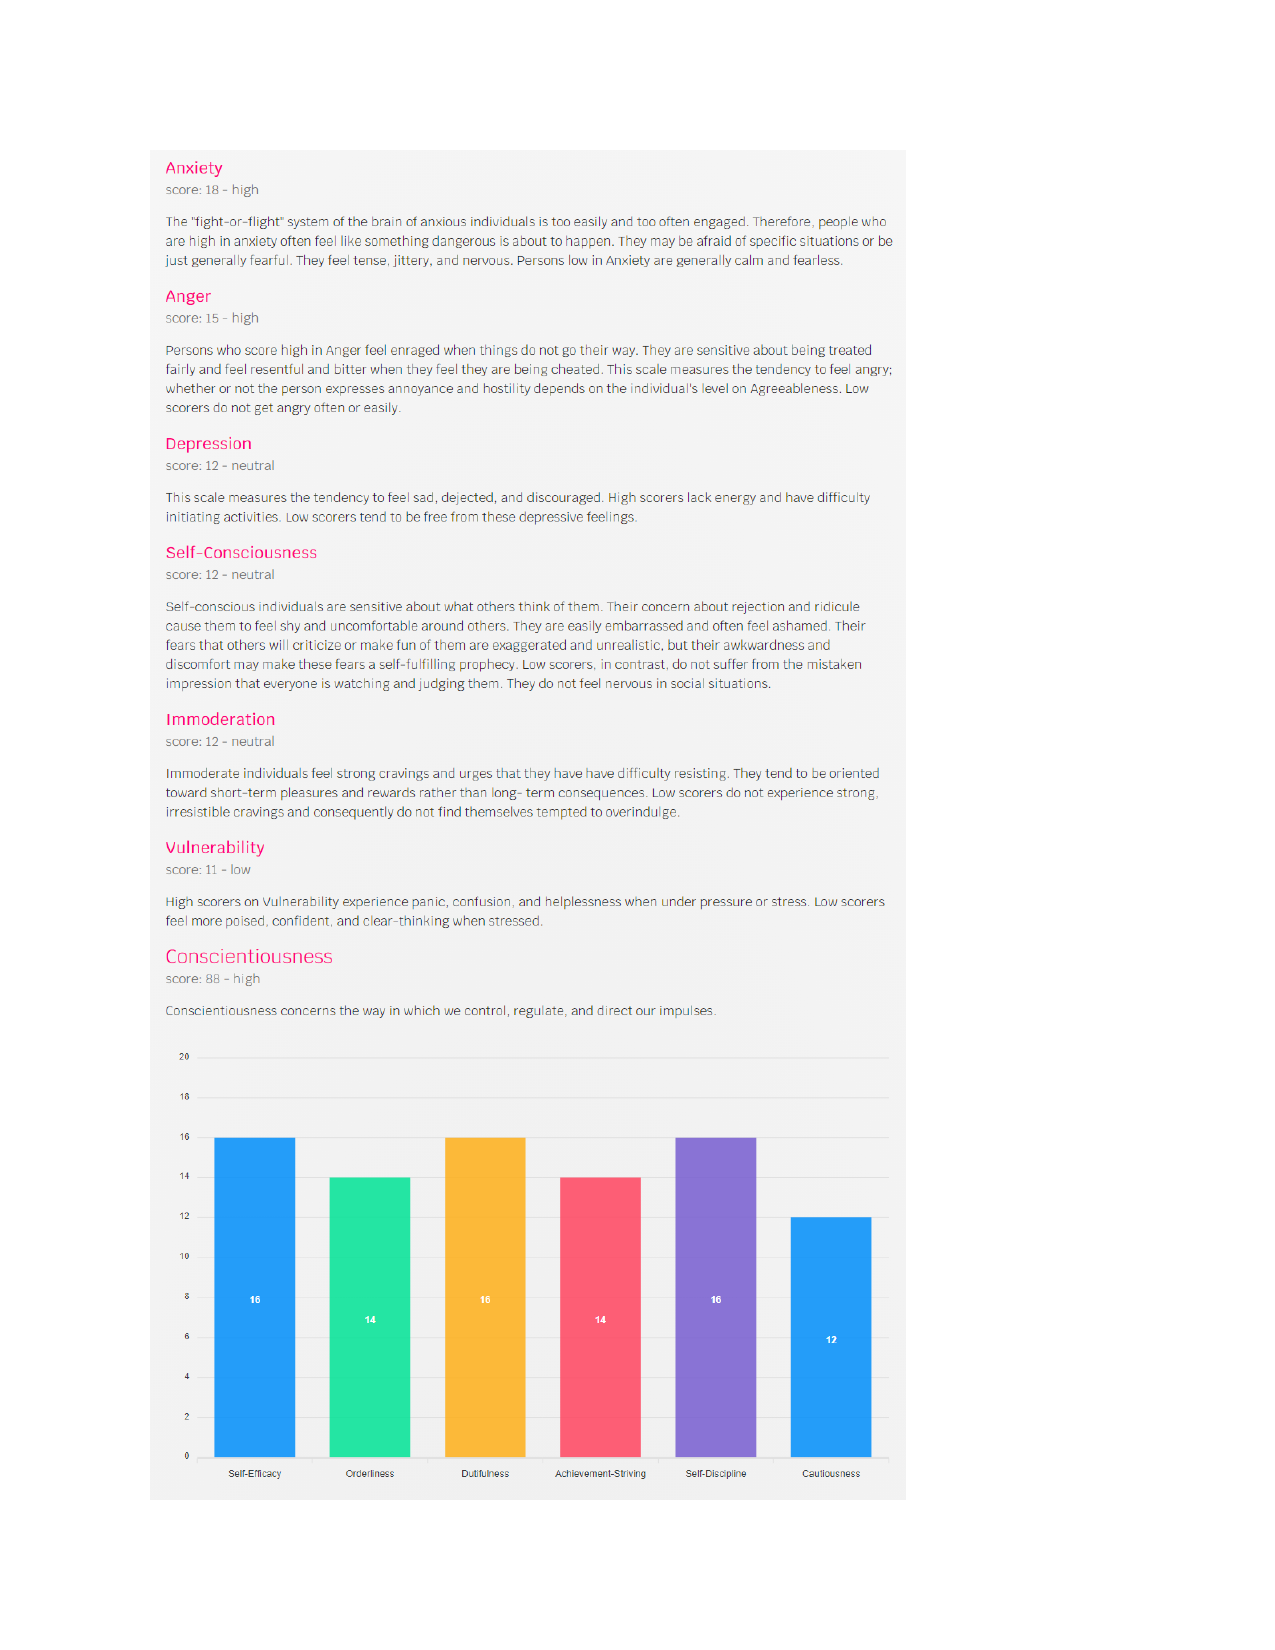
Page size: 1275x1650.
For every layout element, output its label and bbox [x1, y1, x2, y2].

picture [150, 150, 906, 1500]
